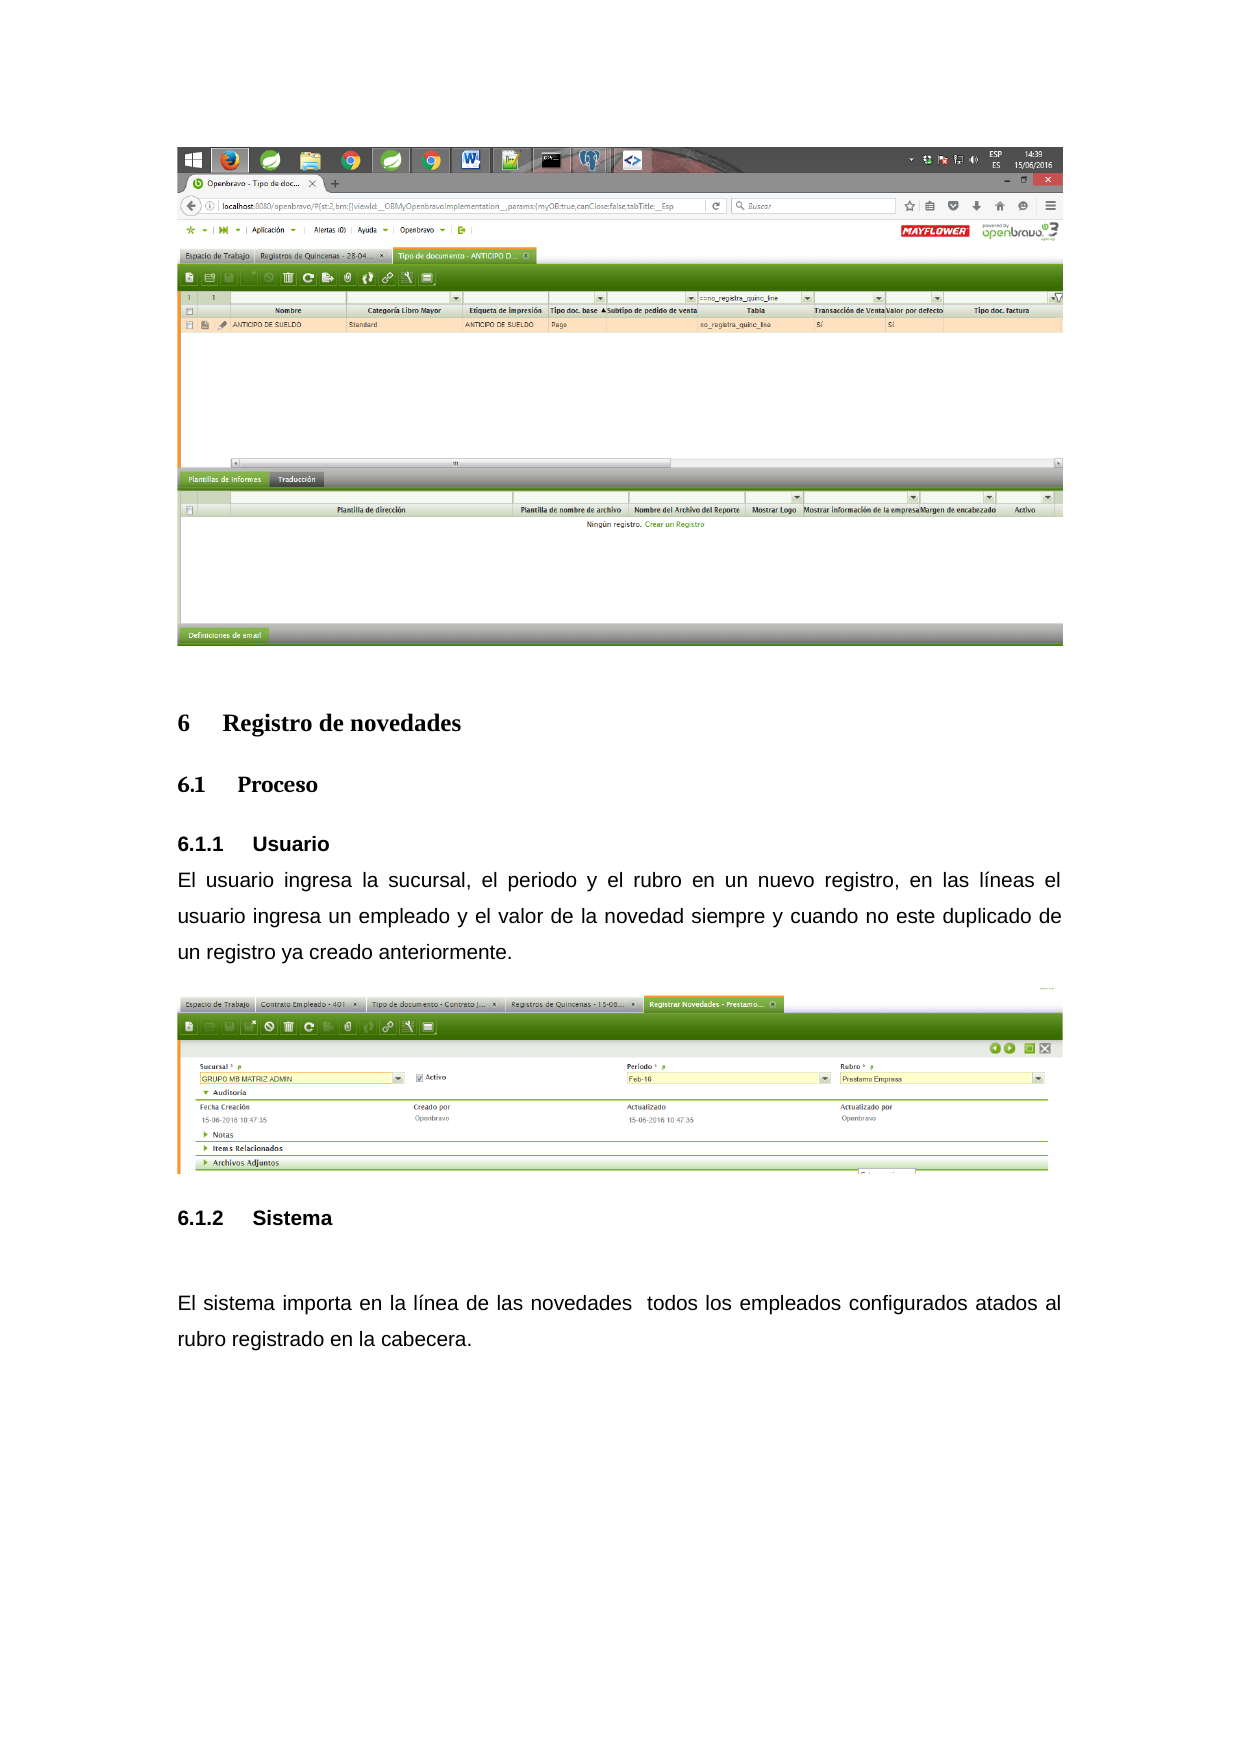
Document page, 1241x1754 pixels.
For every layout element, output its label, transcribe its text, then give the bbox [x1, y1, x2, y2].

subtitle Proceso [177, 772, 1063, 798]
text El usuario ingresa la sucursal, el periodo y el rubro en un nuevo registro, en las líneas el usuario ingresa un empleado y el valor de la novedad siempre y cuando no este duplicado de un registro ya creado anteriormente. [177, 868, 1063, 964]
text El sistema importa en la línea de las novedades todos los empleados configurados atados al rubro registrado en la cabecera. [177, 1291, 1063, 1350]
picture [177, 147, 1063, 646]
subtitle Sistema [177, 1206, 1063, 1230]
picture [177, 988, 1063, 1174]
subtitle Registro de novedades [177, 708, 1063, 736]
subtitle Usuario [177, 832, 1063, 856]
